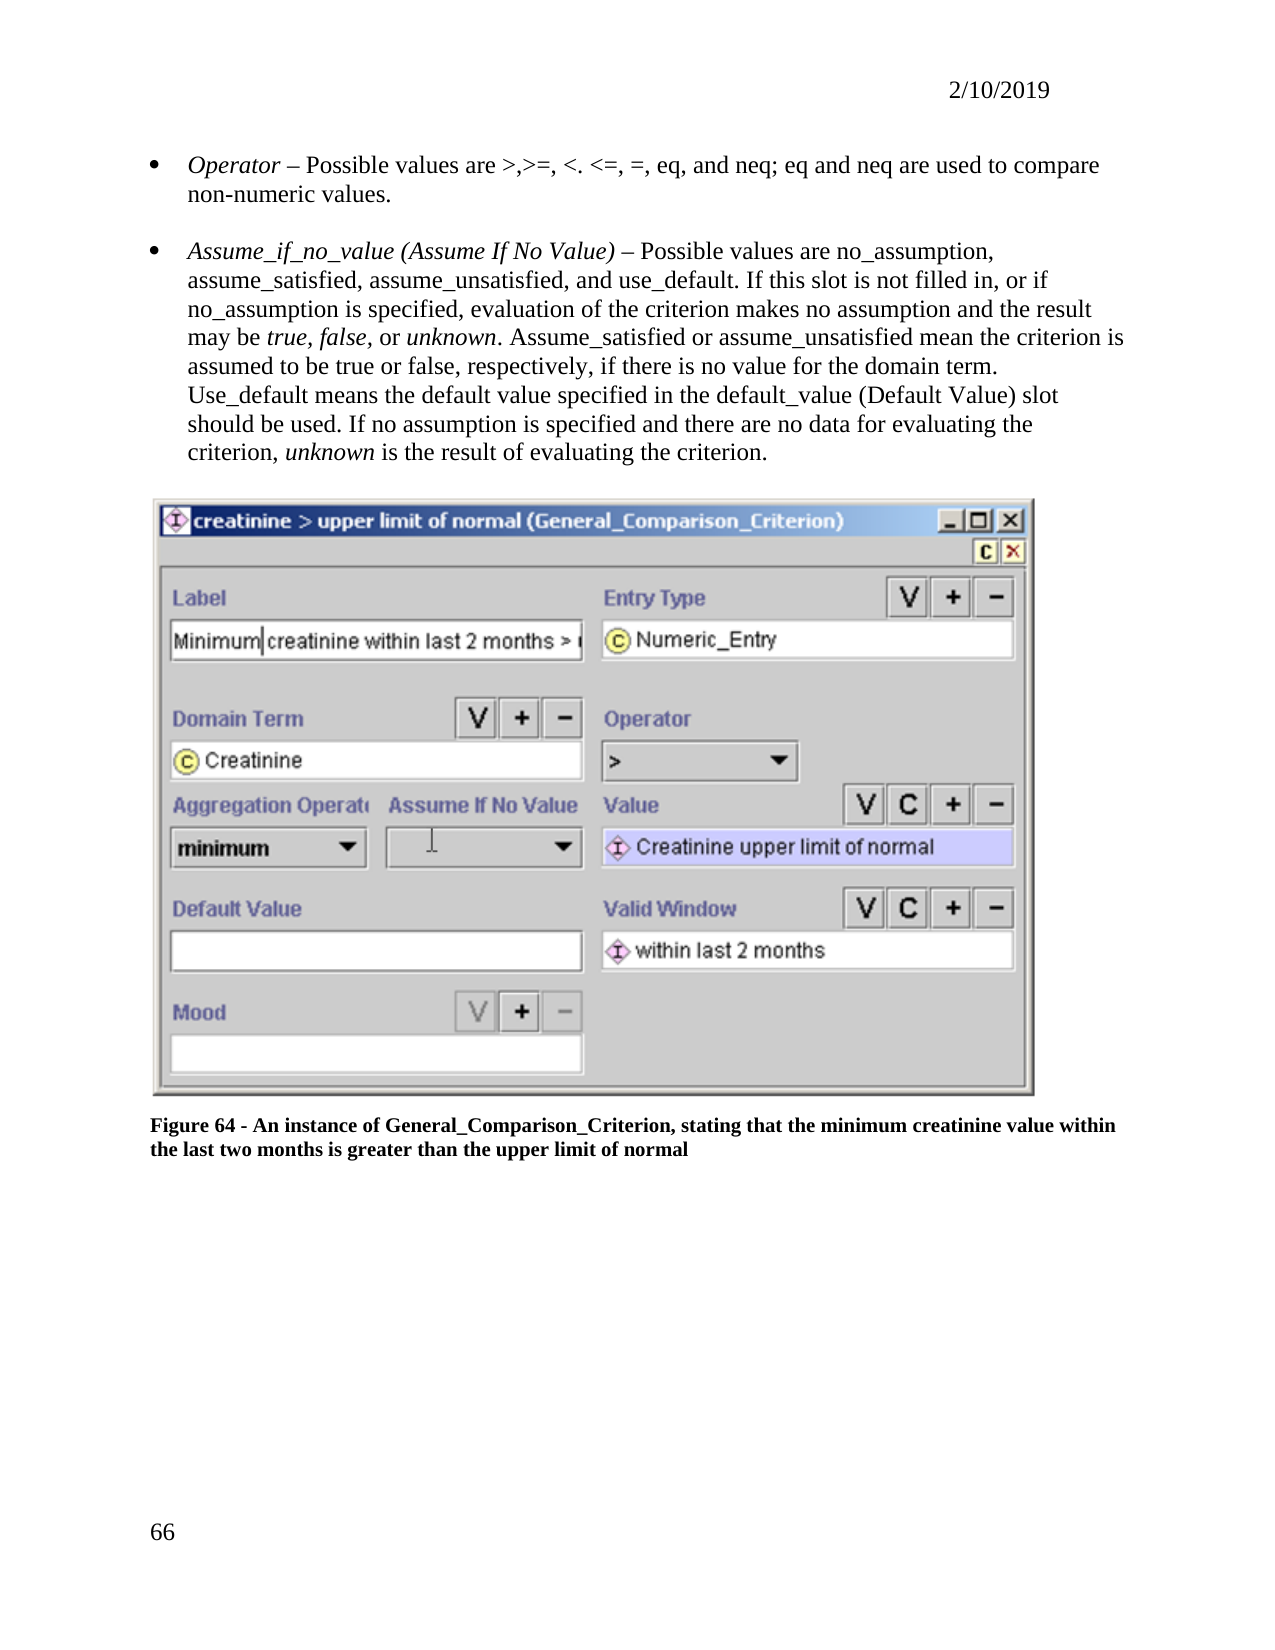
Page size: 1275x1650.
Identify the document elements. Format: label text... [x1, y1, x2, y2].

picture [150, 495, 1038, 1101]
text Figure 64 - An instance of General_Comparison_Criterion, stating that the minimum creatinine value within the last two months is greater than the upper limit of normal [150, 1113, 1125, 1161]
list Operator – Possible values are >,>=, <. <=, =, eq, and neq; eq and neq are used to compare non-numeric values. [150, 150, 1125, 207]
list Assume_if_no_value (Assume If No Value) – Possible values are no_assumption, assume_satisfied, assume_unsatisfied, and use_default. If this slot is not filled in, or if no_assumption is specified, evaluation of the criterion makes no assumption and the result may be true, false, or unknown. Assume_satisfied or assume_unsatisfied mean the criterion is assumed to be true or false, respectively, if there is no value for the domain term. Use_default means the default value specified in the default_value (Default Value) slot should be used. If no assumption is specified and there are no data for evaluating the criterion, unknown is the result of evaluating the criterion. [150, 236, 1125, 466]
